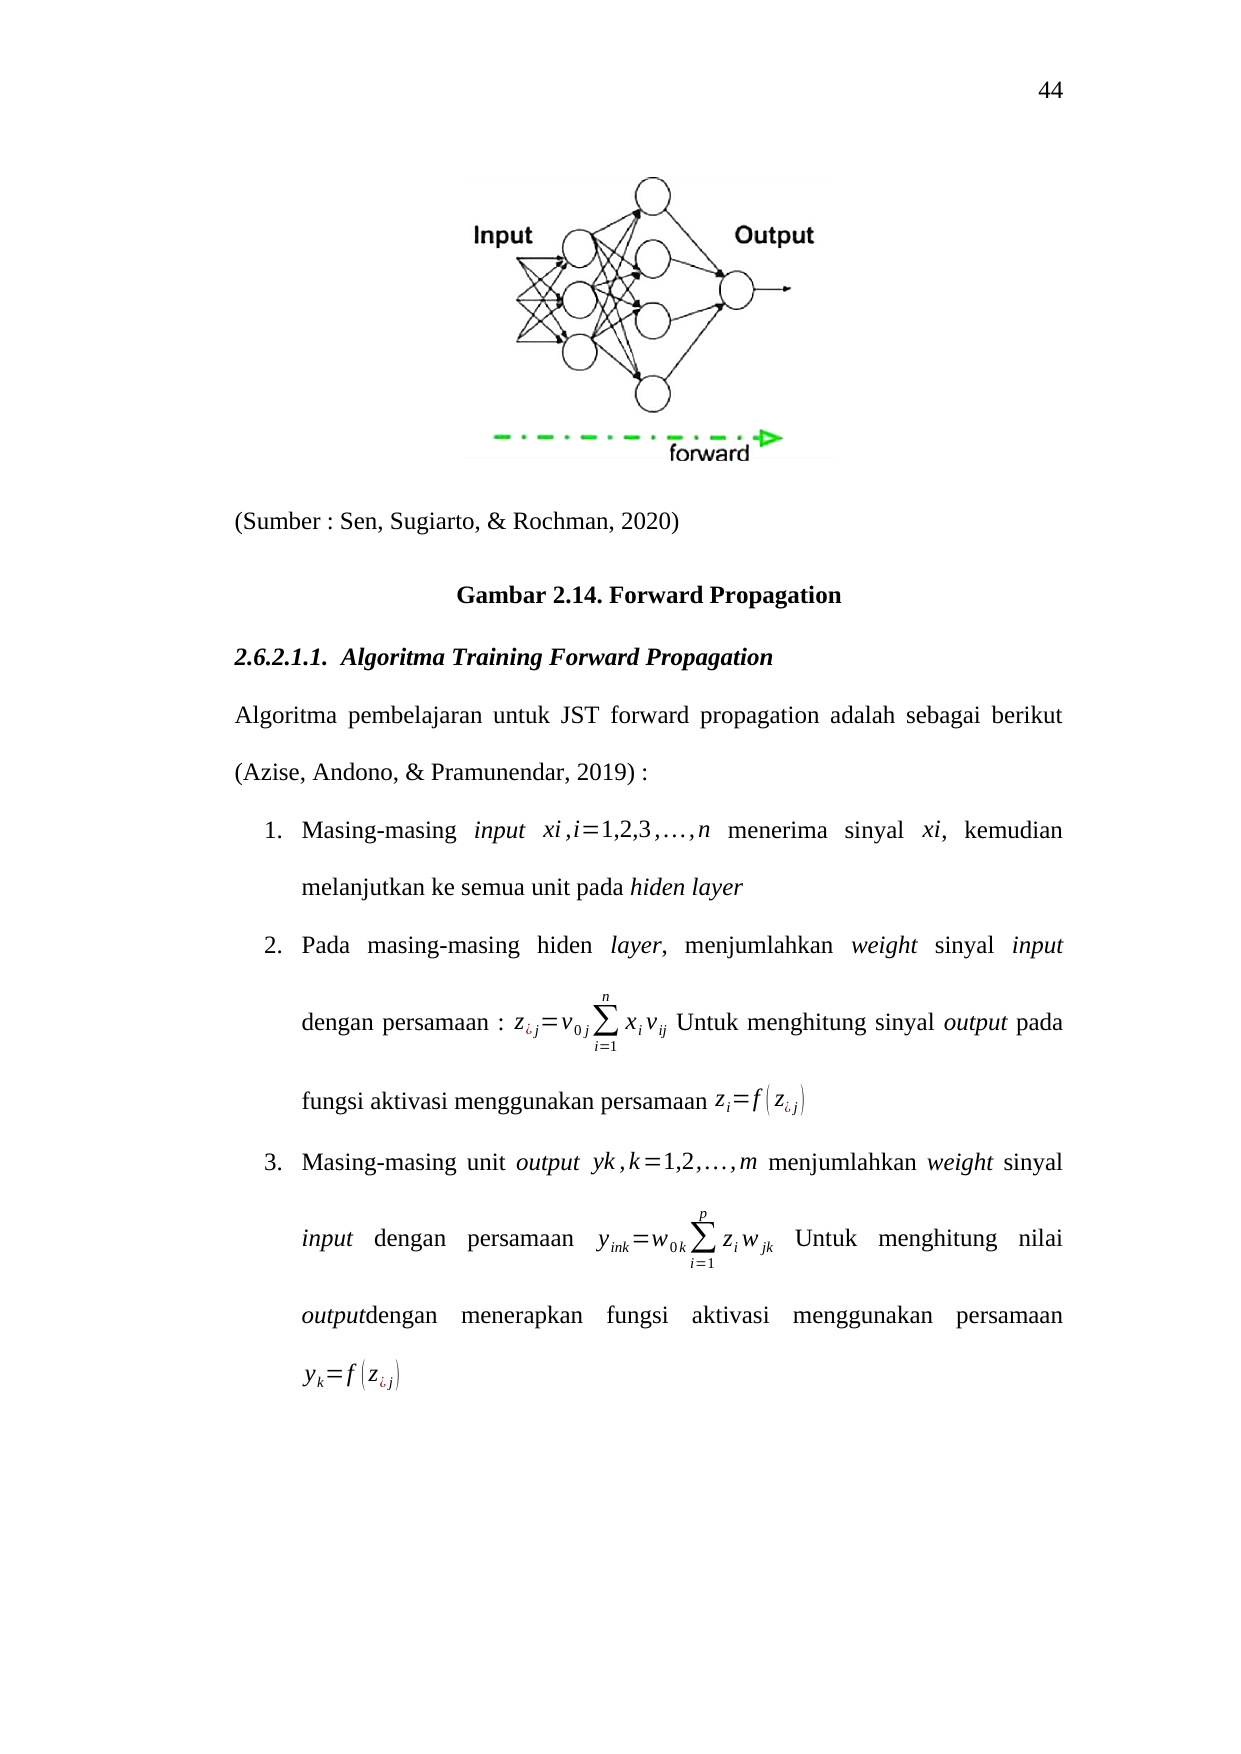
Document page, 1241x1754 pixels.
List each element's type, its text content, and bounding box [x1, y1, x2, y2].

list Masing-masing input menerima sinyal , kemudian melanjutkan ke semua unit pada hiden layer [264, 815, 1063, 901]
list Algoritma pembelajaran untuk JST forward propagation adalah sebagai berikut : [234, 700, 1063, 786]
subtitle Algoritma Training Forward Propagation [234, 642, 1063, 671]
picture [462, 177, 835, 461]
list Pada masing-masing hiden layer, menjumlahkan weight sinyal input dengan persamaan : Untuk menghitung sinyal output pada fungsi aktivasi menggunakan persamaan [264, 930, 1063, 1118]
list Masing-masing unit output menjumlahkan weight sinyal input dengan persamaan Untuk menghitung nilai outputdengan menerapkan fungsi aktivasi menggunakan persamaan [264, 1147, 1063, 1392]
